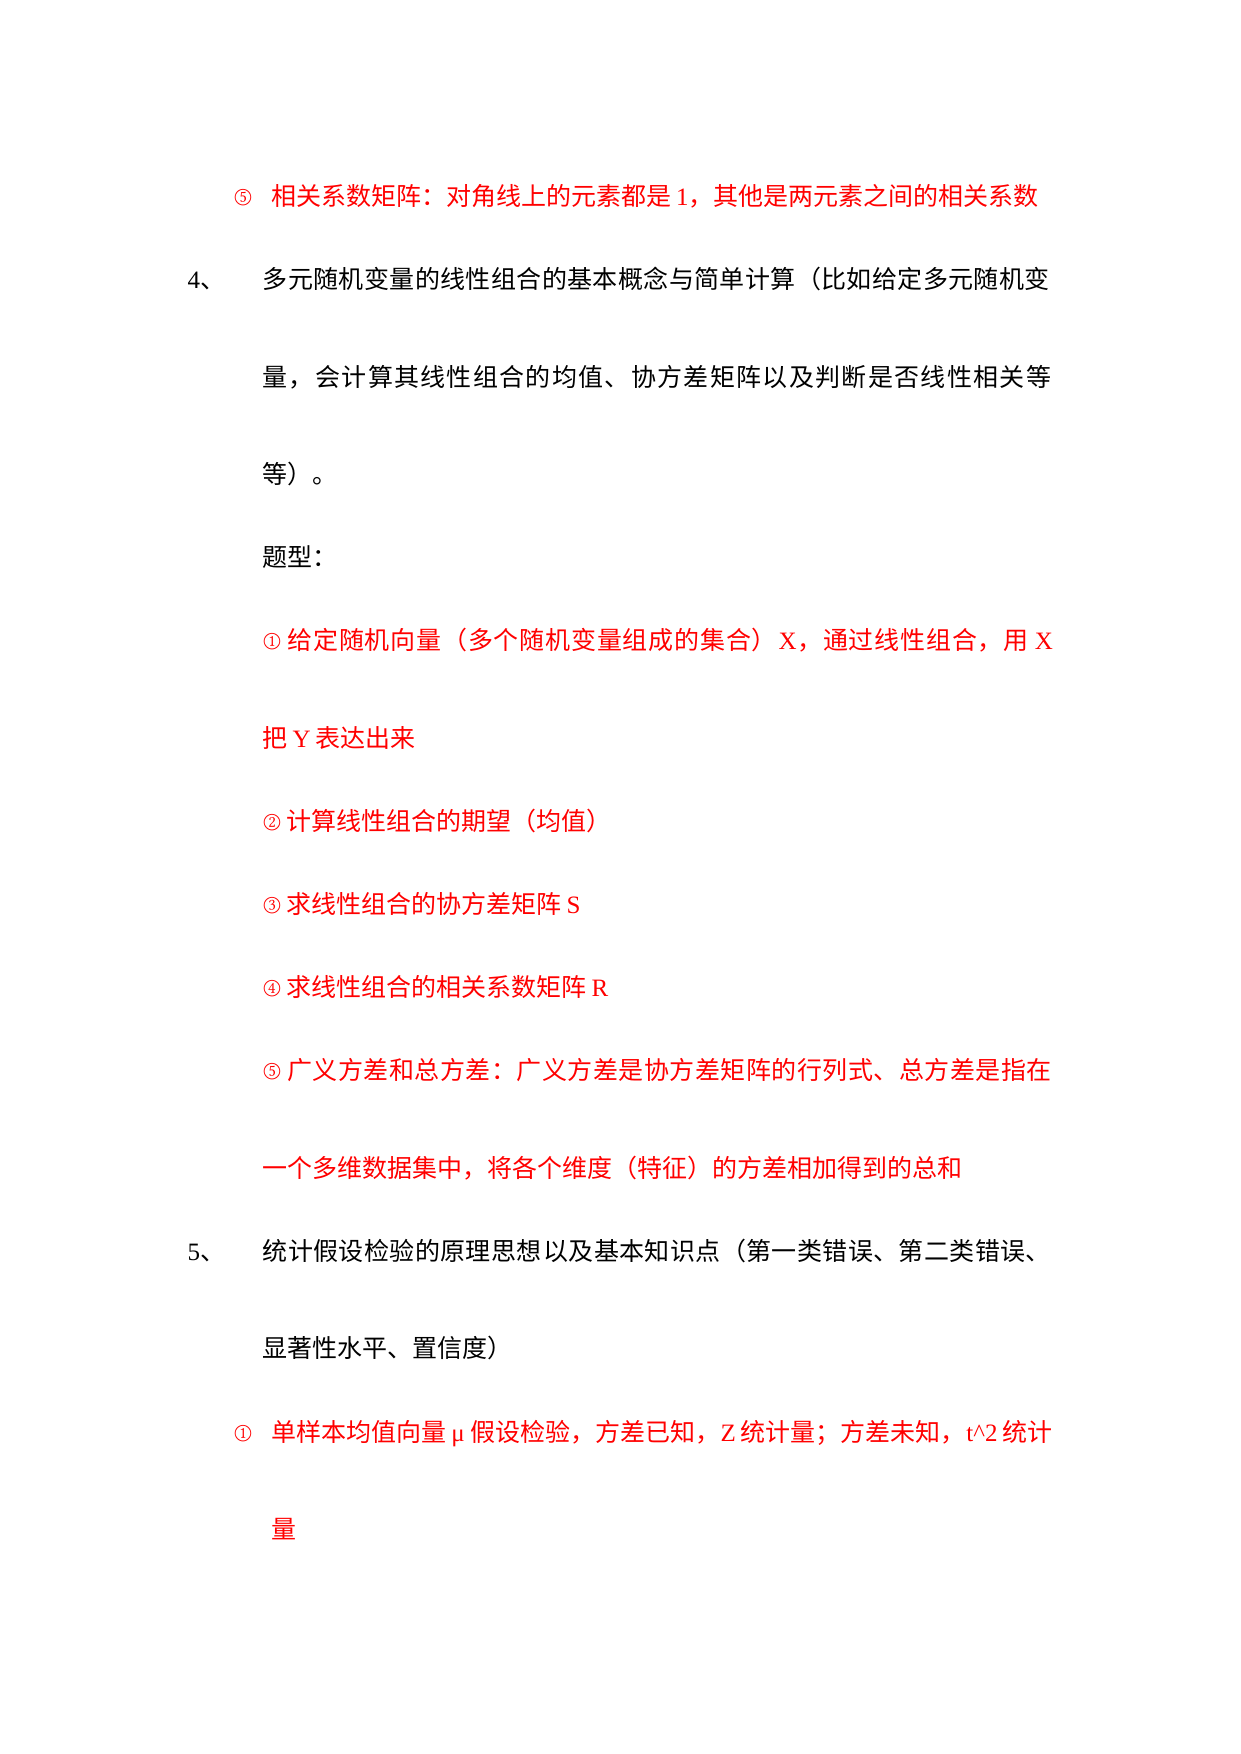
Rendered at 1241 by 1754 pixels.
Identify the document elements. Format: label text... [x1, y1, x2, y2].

list ②计算线性组合的期望（均值） [262, 787, 1053, 852]
list 多元随机变量的线性组合的基本概念与简单计算（比如给定多元随机变量，会计算其线性组合的均值、协方差矩阵以及判断是否线性相关等等）。 [187, 245, 1053, 505]
list ④求线性组合的相关系数矩阵R [262, 953, 1053, 1018]
list ①给定随机向量（多个随机变量组成的集合）X，通过线性组合，用X把Y表达出来 [262, 606, 1053, 769]
list 题型： [262, 523, 1053, 588]
list 相关系数矩阵：对角线上的元素都是1，其他是两元素之间的相关系数 [233, 162, 1053, 227]
list 统计假设检验的原理思想以及基本知识点（第一类错误、第二类错误、显著性水平、置信度） [187, 1217, 1053, 1379]
list ⑤广义方差和总方差：广义方差是协方差矩阵的行列式、总方差是指在一个多维数据集中，将各个维度（特征）的方差相加得到的总和 [262, 1036, 1053, 1199]
list 单样本均值向量μ假设检验，方差已知，Z统计量；方差未知，t^2统计量 [233, 1398, 1053, 1560]
list ③求线性组合的协方差矩阵S [262, 870, 1053, 935]
